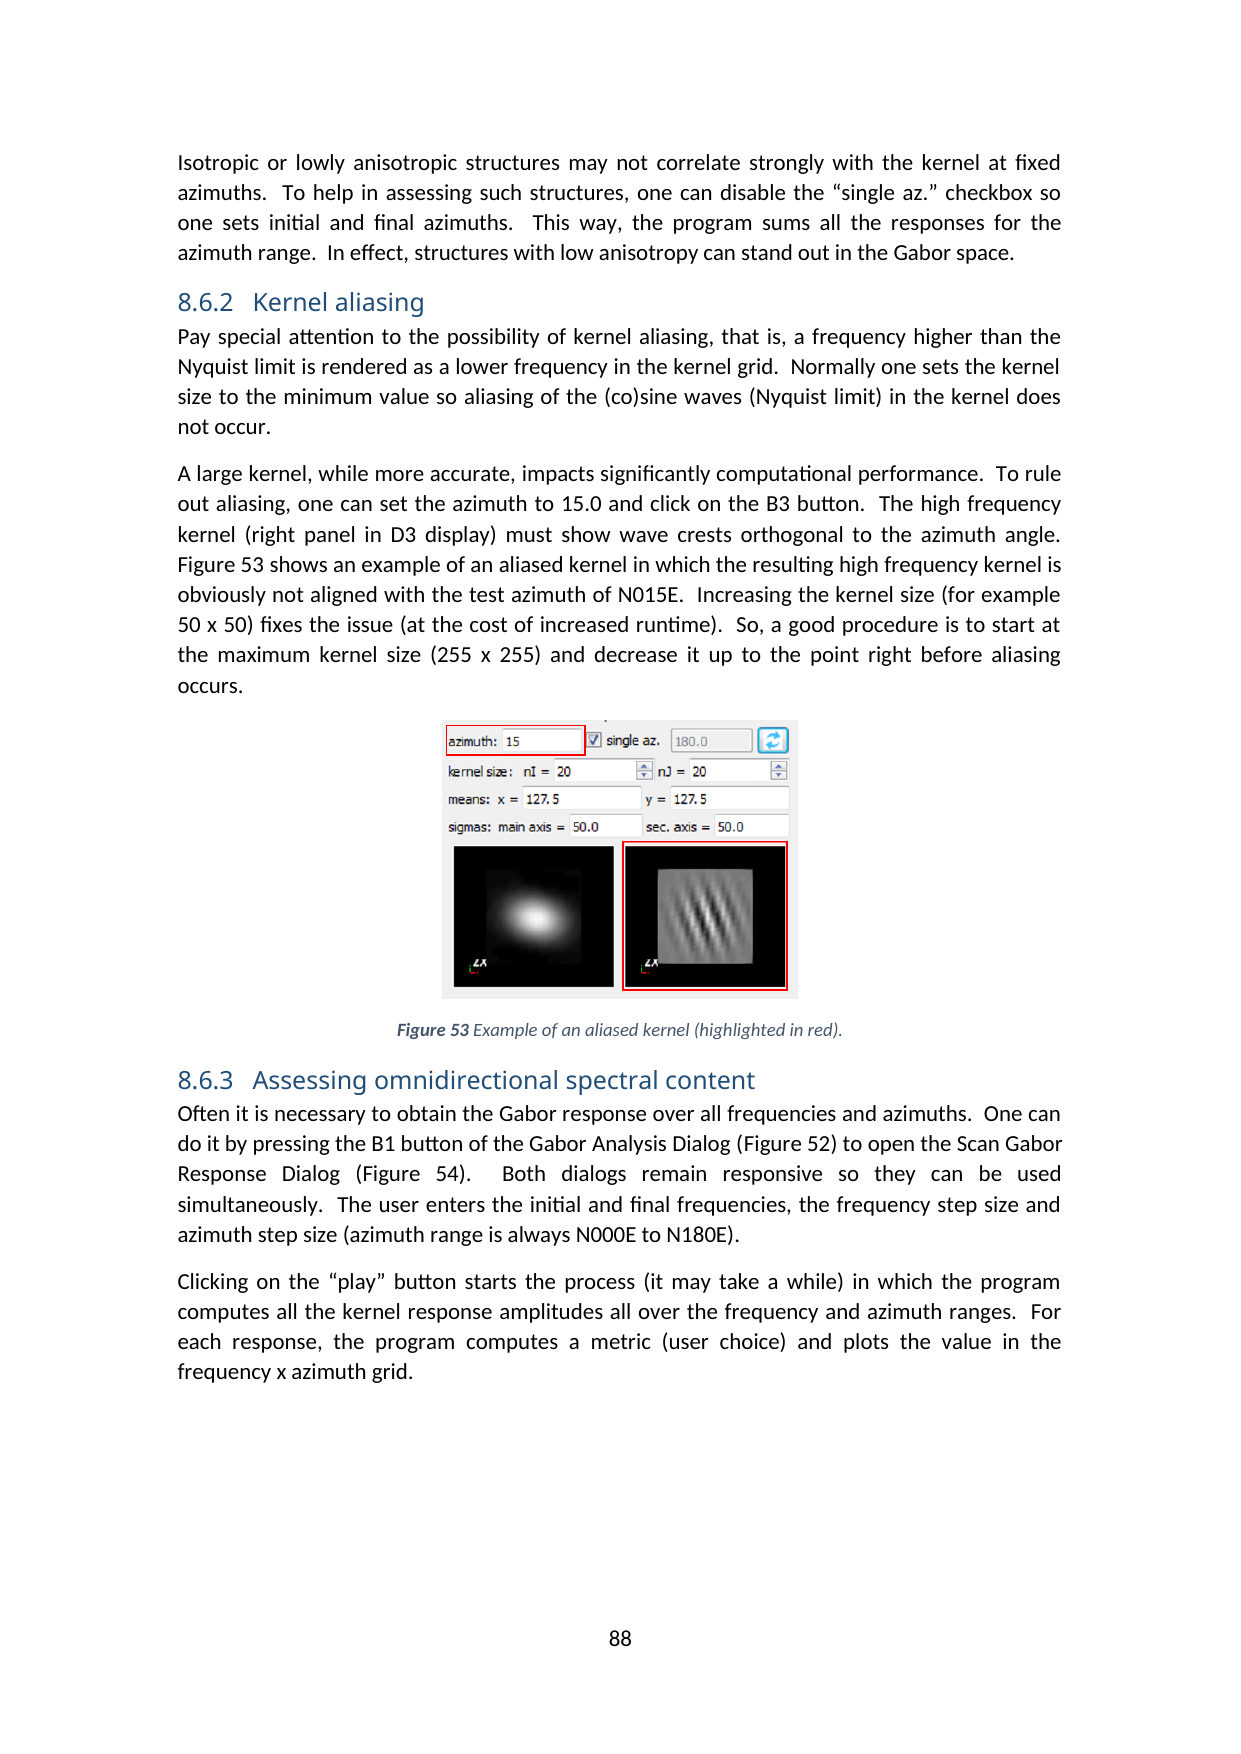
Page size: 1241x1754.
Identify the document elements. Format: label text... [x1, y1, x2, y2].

text Often it is necessary to obtain the Gabor response over all frequencies and azimuths. One can do it by pressing the B1 button of the Gabor Analysis Dialog (Figure 51) to open the Scan Gabor Response Dialog (Figure 53). Both dialogs remain responsive so they can be used simultaneously. The user enters the initial and final frequencies, the frequency step size and azimuth step size (azimuth range is always N000E to N180E). [177, 1099, 1063, 1248]
text Clicking on the “play” button starts the process (it may take a while) in which the program computes all the kernel response amplitudes all over the frequency and azimuth ranges. For each response, the program computes a metric (user choice) and plots the value in the frequency x azimuth grid. [177, 1267, 1063, 1385]
picture [439, 717, 801, 1000]
subtitle Kernel aliasing [177, 285, 1063, 319]
text Figure 53 Example of an aliased kernel (highlighted in red). [177, 1018, 1063, 1041]
subtitle Assessing omnidirectional spectral content [177, 1062, 1063, 1096]
text A large kernel, while more accurate, impacts significantly computational performance. To rule out aliasing, one can set the azimuth to 15.0 and click on the B3 button. The high frequency kernel (right panel in D3 display) must show wave crests orthogonal to the azimuth angle. Figure 52 shows an example of an aliased kernel in which the resulting high frequency kernel is obviously not aligned with the test azimuth of N015E. Increasing the kernel size (for example 50 x 50) fixes the issue (at the cost of increased runtime). So, a good procedure is to start at the maximum kernel size (255 x 255) and decrease it up to the point right before aliasing occurs. [177, 459, 1063, 699]
text Isotropic or lowly anisotropic structures may not correlate strongly with the kernel at fixed azimuths. To help in assessing such structures, one can disable the “single az.” checkbox so one sets initial and final azimuths. This way, the program sums all the responses for the azimuth range. In effect, structures with low anisotropy can stand out in the Gabor space. [177, 148, 1063, 266]
text Pay special attention to the possibility of kernel aliasing, that is, a frequency higher than the Nyquist limit is rendered as a lower frequency in the kernel grid. Normally one sets the kernel size to the minimum value so aliasing of the (co)sine waves (Nyquist limit) in the kernel does not occur. [177, 322, 1063, 441]
